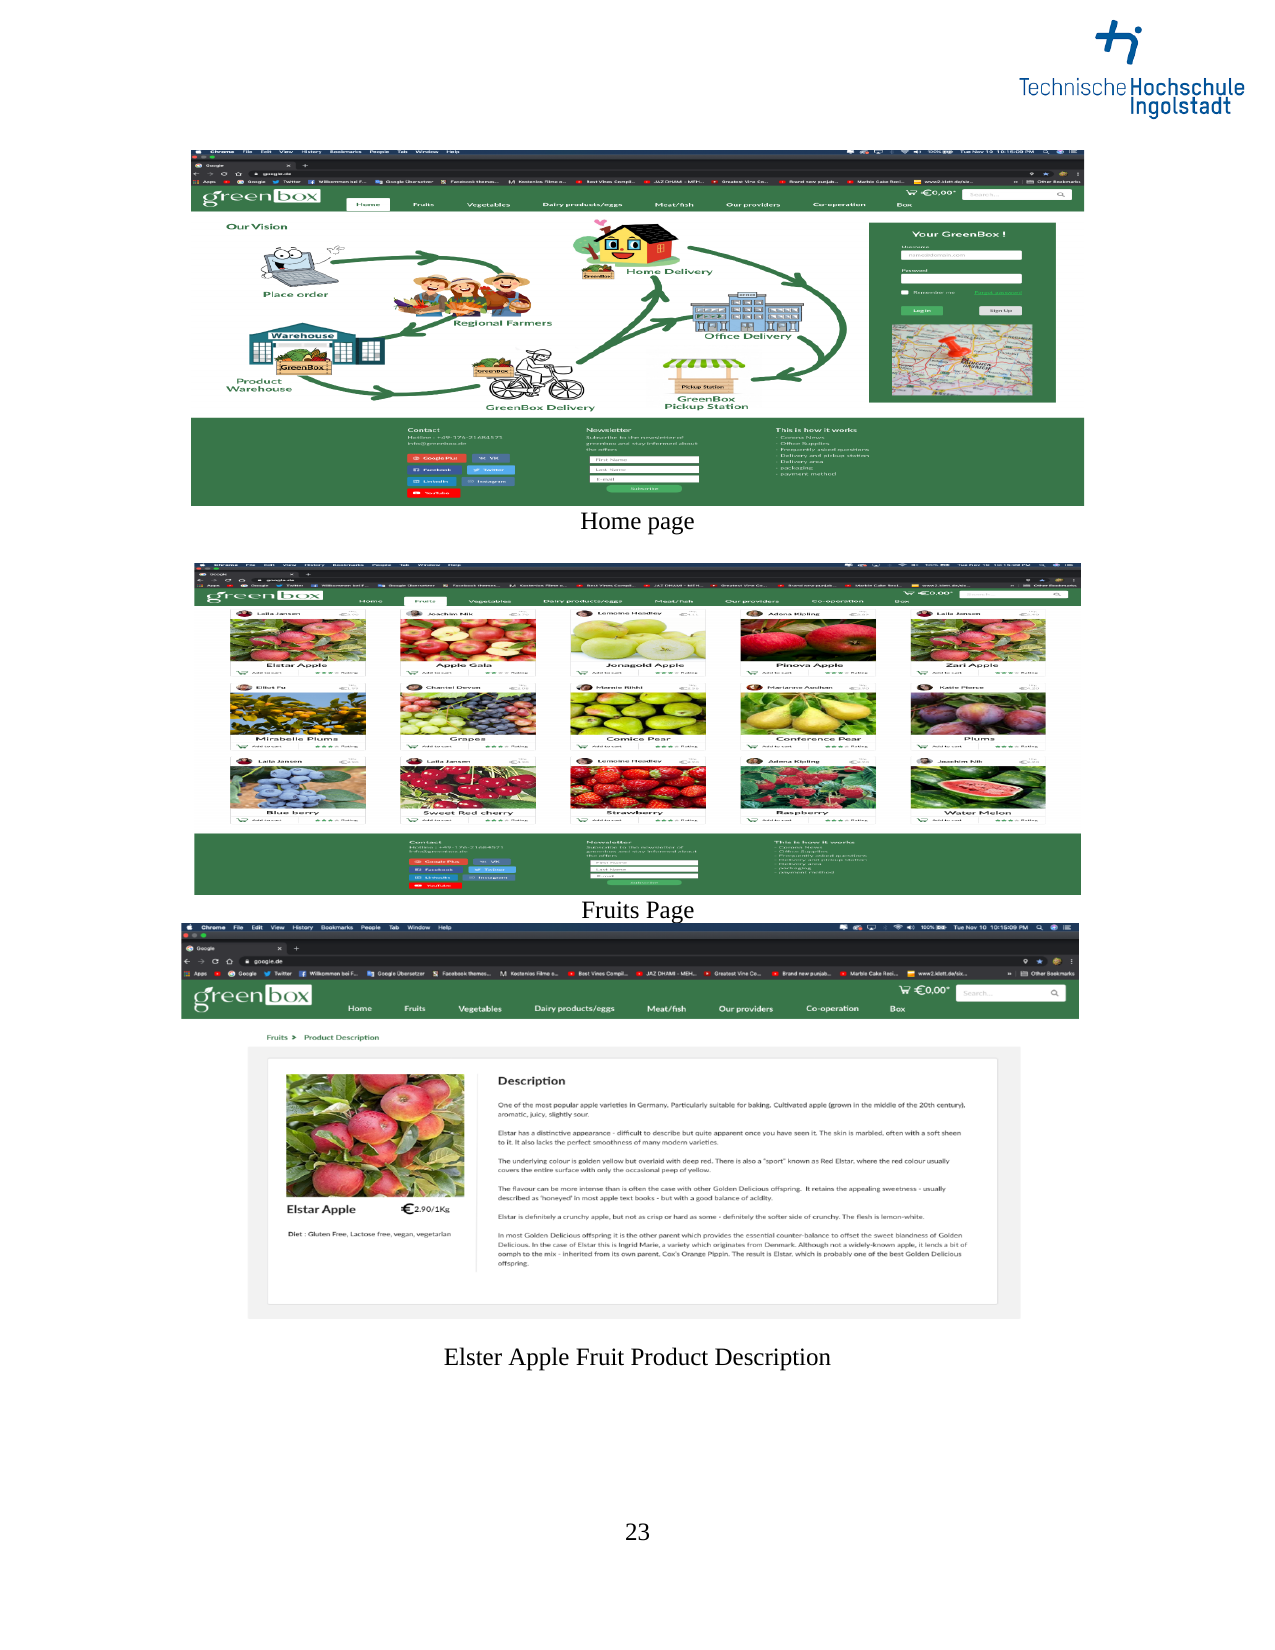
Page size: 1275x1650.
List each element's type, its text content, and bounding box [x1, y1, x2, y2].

picture [1013, 14, 1250, 126]
text Elster Apple Fruit Product Description [150, 1342, 1125, 1371]
picture [194, 563, 1081, 895]
text Home page [150, 506, 1125, 535]
picture [181, 923, 1079, 1342]
text Fruits Page [150, 895, 1125, 923]
picture [191, 150, 1085, 506]
